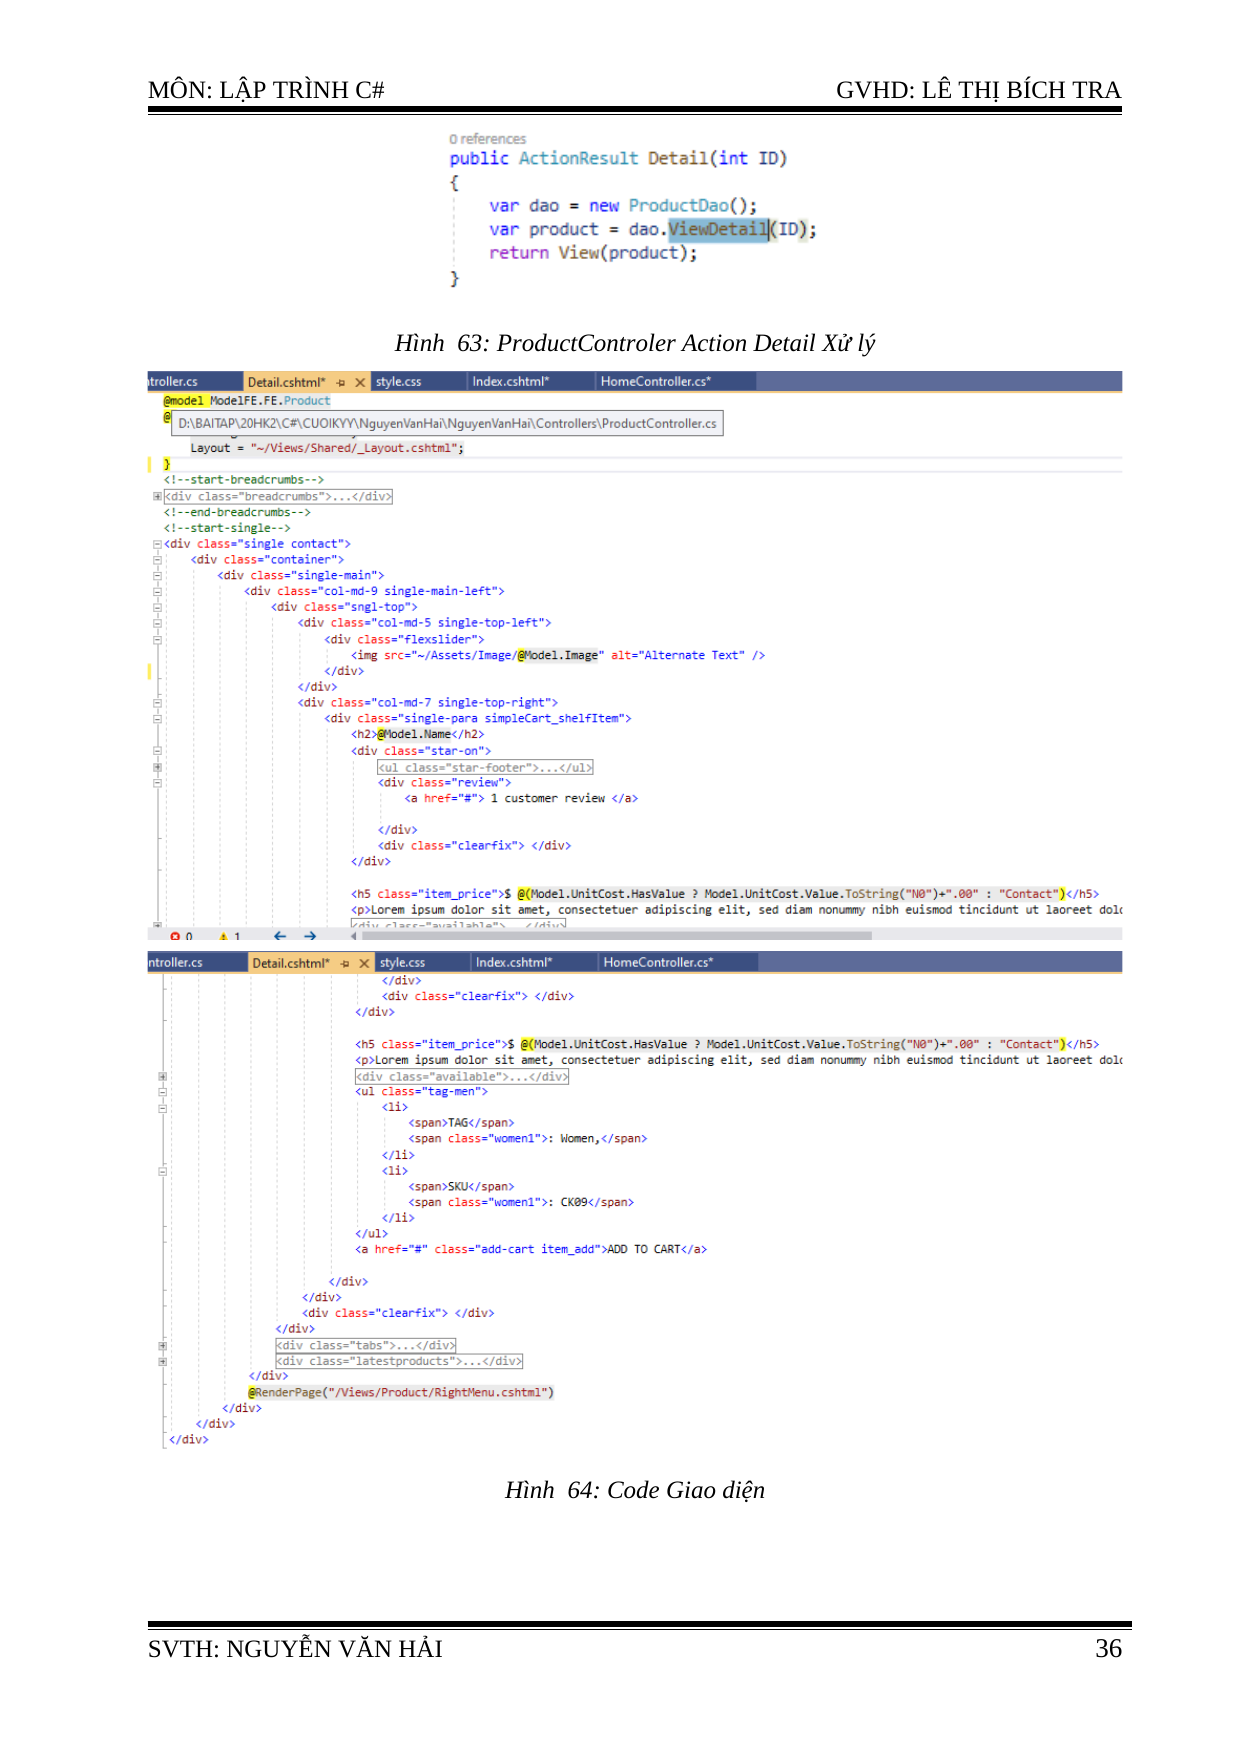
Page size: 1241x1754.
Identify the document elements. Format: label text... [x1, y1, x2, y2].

picture [147, 951, 1123, 1456]
text Hình 63: ProductControler Action Detail Xử lý [148, 328, 1122, 357]
picture [147, 371, 1123, 940]
picture [433, 130, 837, 314]
text Hình 64: Code Giao diện [148, 1476, 1122, 1504]
